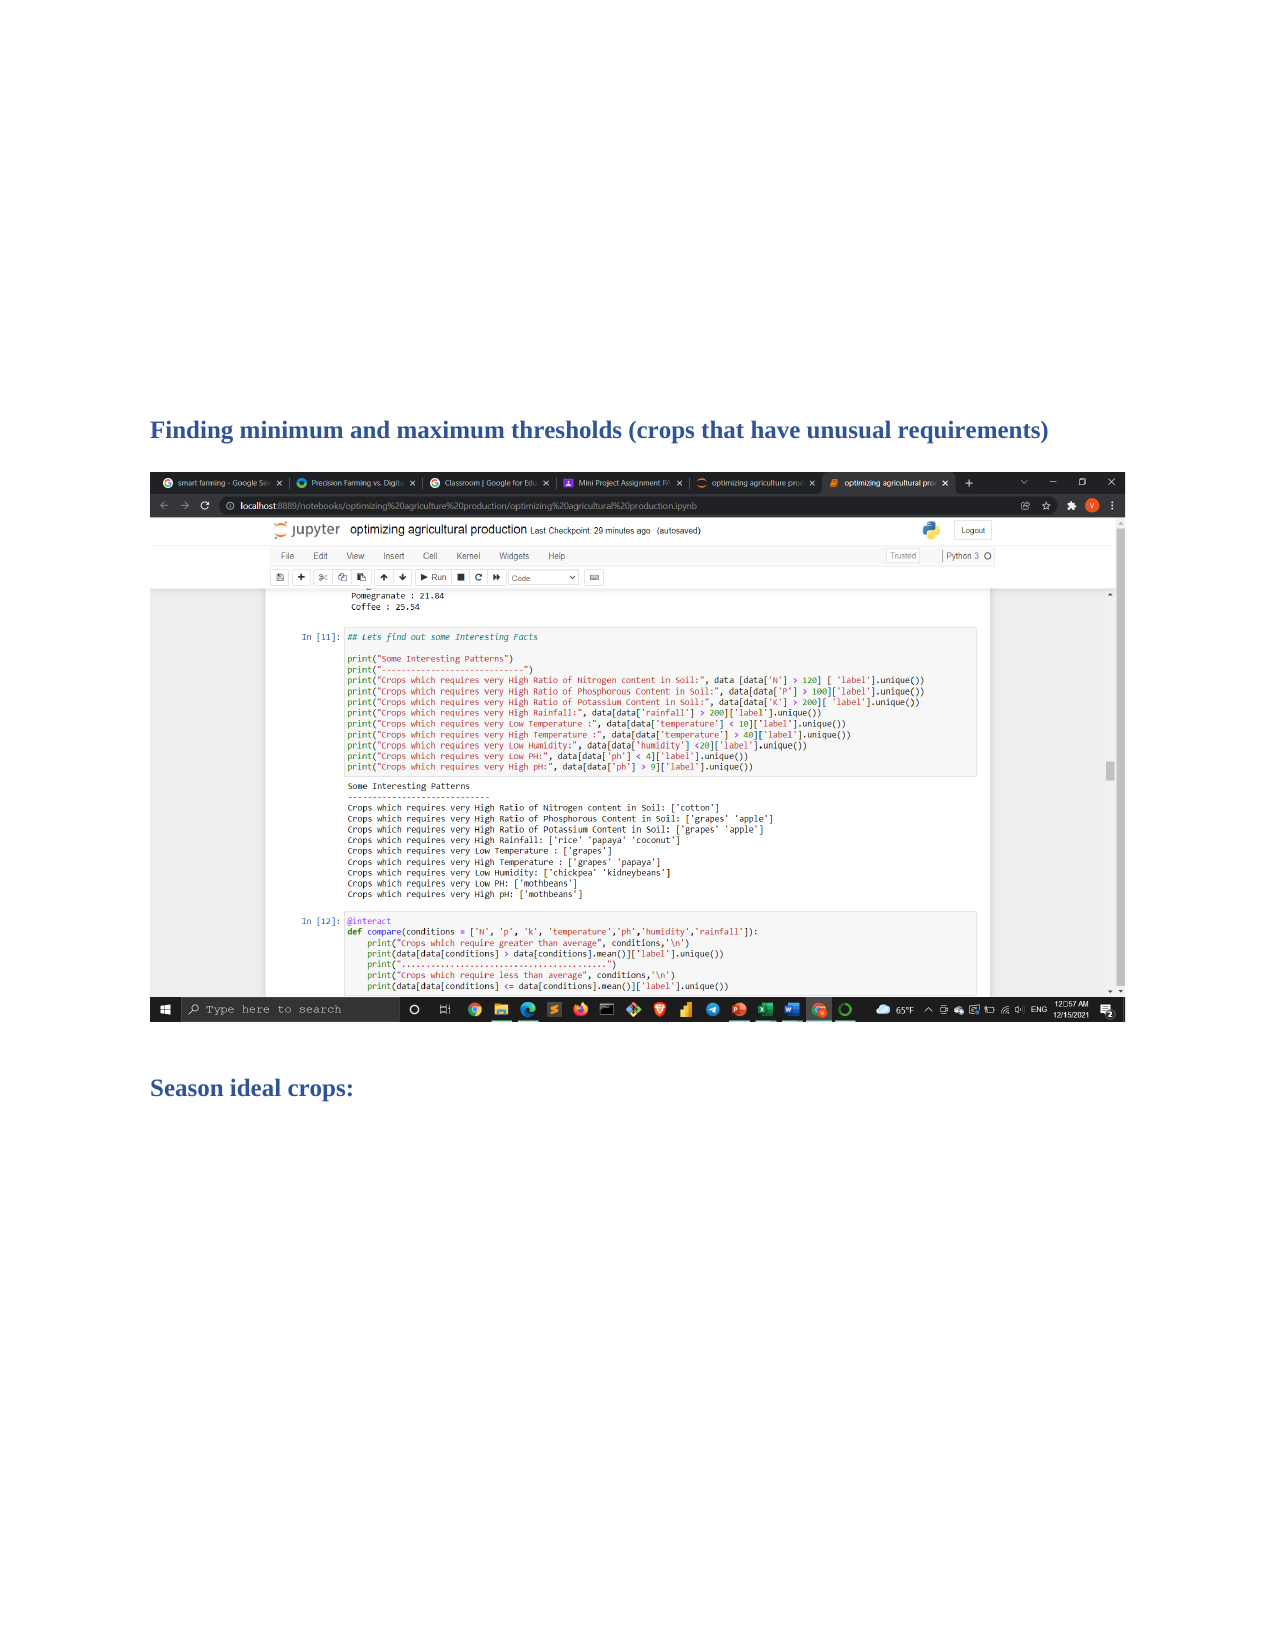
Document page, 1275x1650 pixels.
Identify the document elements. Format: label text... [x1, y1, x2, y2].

text Season ideal crops: [150, 1051, 1125, 1102]
text Finding minimum and maximum thresholds (crops that have unusual requirements) [150, 392, 1125, 444]
picture [150, 472, 1125, 1022]
